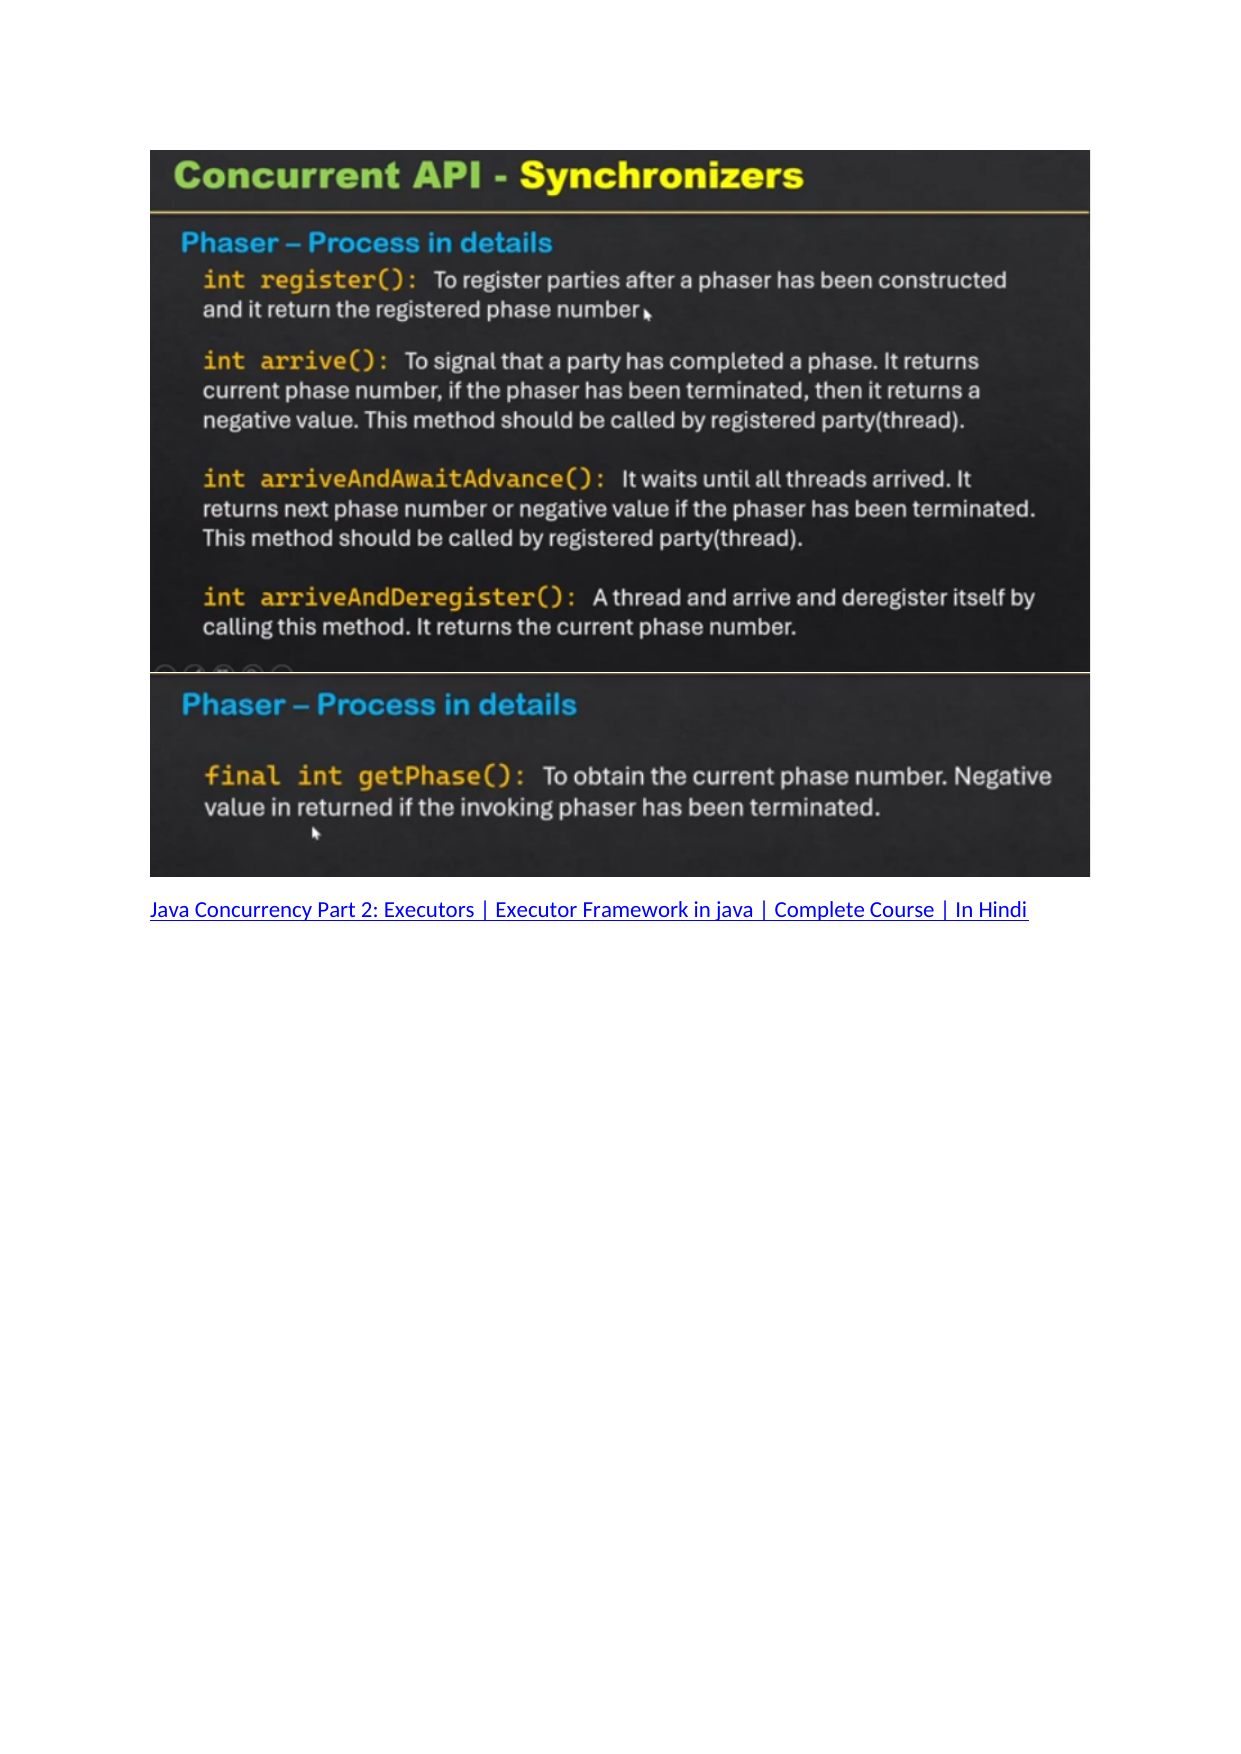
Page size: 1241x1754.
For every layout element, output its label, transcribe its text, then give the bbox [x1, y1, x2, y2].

picture [150, 673, 1091, 877]
text Java Concurrency Part 2: Executors | Executor Framework in java | Complete Course | In Hindi [150, 896, 1090, 923]
picture [150, 150, 1091, 672]
